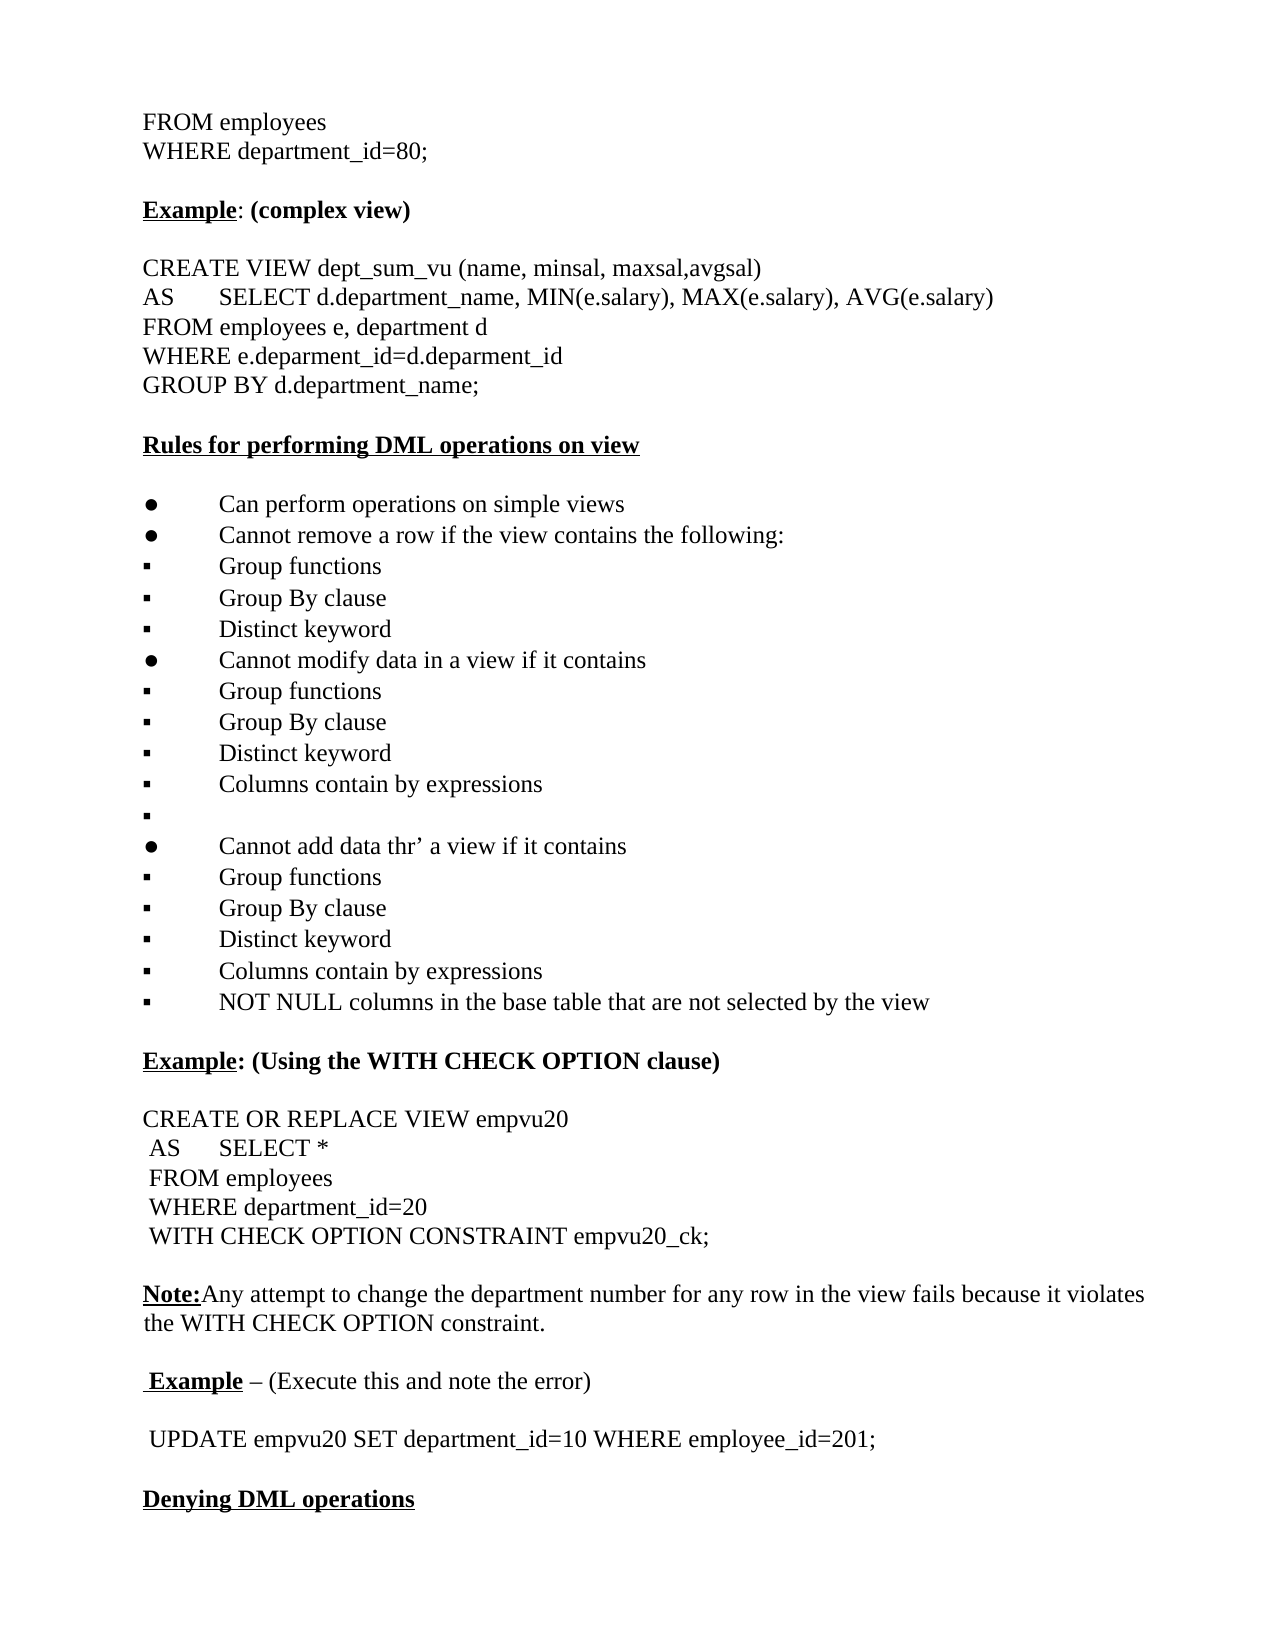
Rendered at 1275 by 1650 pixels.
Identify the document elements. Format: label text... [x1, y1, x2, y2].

text Example – (Execute this and note the error) [142, 1367, 1275, 1395]
text ▪ Columns contain by expressions [142, 769, 1275, 799]
text FROM employees [142, 108, 1275, 136]
text ▪ Group functions [142, 862, 1275, 892]
text WHERE department_id=20 [142, 1193, 1275, 1221]
text ▪ Distinct keyword [142, 613, 1275, 643]
text ▪ Distinct keyword [142, 738, 1275, 768]
text ▪ Group By clause [142, 707, 1275, 736]
text UPDATE empvu20 SET department_id=10 WHERE employee_id=201; [142, 1425, 1275, 1453]
text WHERE e.deparment_id=d.deparment_id [142, 342, 1275, 370]
text WITH CHECK OPTION CONSTRAINT empvu20_ck; [142, 1222, 1275, 1250]
text ▪ [142, 800, 1275, 831]
text ▪ Columns contain by expressions [142, 955, 1275, 985]
text Note:Any attempt to change the department number for any row in the view fails because it violates the WITH CHECK OPTION constraint. [142, 1281, 1145, 1336]
text Rules for performing DML operations on view [142, 430, 1275, 458]
text GROUP BY d.department_name; [142, 372, 1275, 399]
text ▪ Group functions [142, 676, 1275, 705]
text AS SELECT d.department_name, MIN(e.salary), MAX(e.salary), AVG(e.salary) [142, 283, 1275, 311]
text AS SELECT * [142, 1134, 1275, 1162]
text FROM employees e, department d [142, 313, 1275, 341]
text CREATE VIEW dept_sum_vu (name, minsal, maxsal,avgsal) [142, 254, 1275, 282]
text FROM employees [142, 1164, 1275, 1192]
text ▪ Group By clause [142, 893, 1275, 923]
text WHERE department_id=80; [142, 137, 1275, 165]
text ▪ Distinct keyword [142, 924, 1275, 954]
text CREATE OR REPLACE VIEW empvu20 [142, 1105, 1275, 1133]
text ▪ Group functions [142, 551, 1275, 581]
text Example: (complex view) [142, 196, 1275, 224]
list Cannot modify data in a view if it contains [143, 644, 1275, 674]
list Cannot add data thr’ a view if it contains [143, 831, 1275, 860]
text Example: (Using the WITH CHECK OPTION clause) [142, 1047, 1275, 1075]
text ▪ Group By clause [142, 582, 1275, 612]
text ▪ NOT NULL columns in the base table that are not selected by the view [142, 987, 1275, 1016]
text Denying DML operations [142, 1484, 1275, 1513]
list Can perform operations on simple views [143, 489, 1275, 518]
list Cannot remove a row if the view contains the following: [143, 520, 1275, 549]
